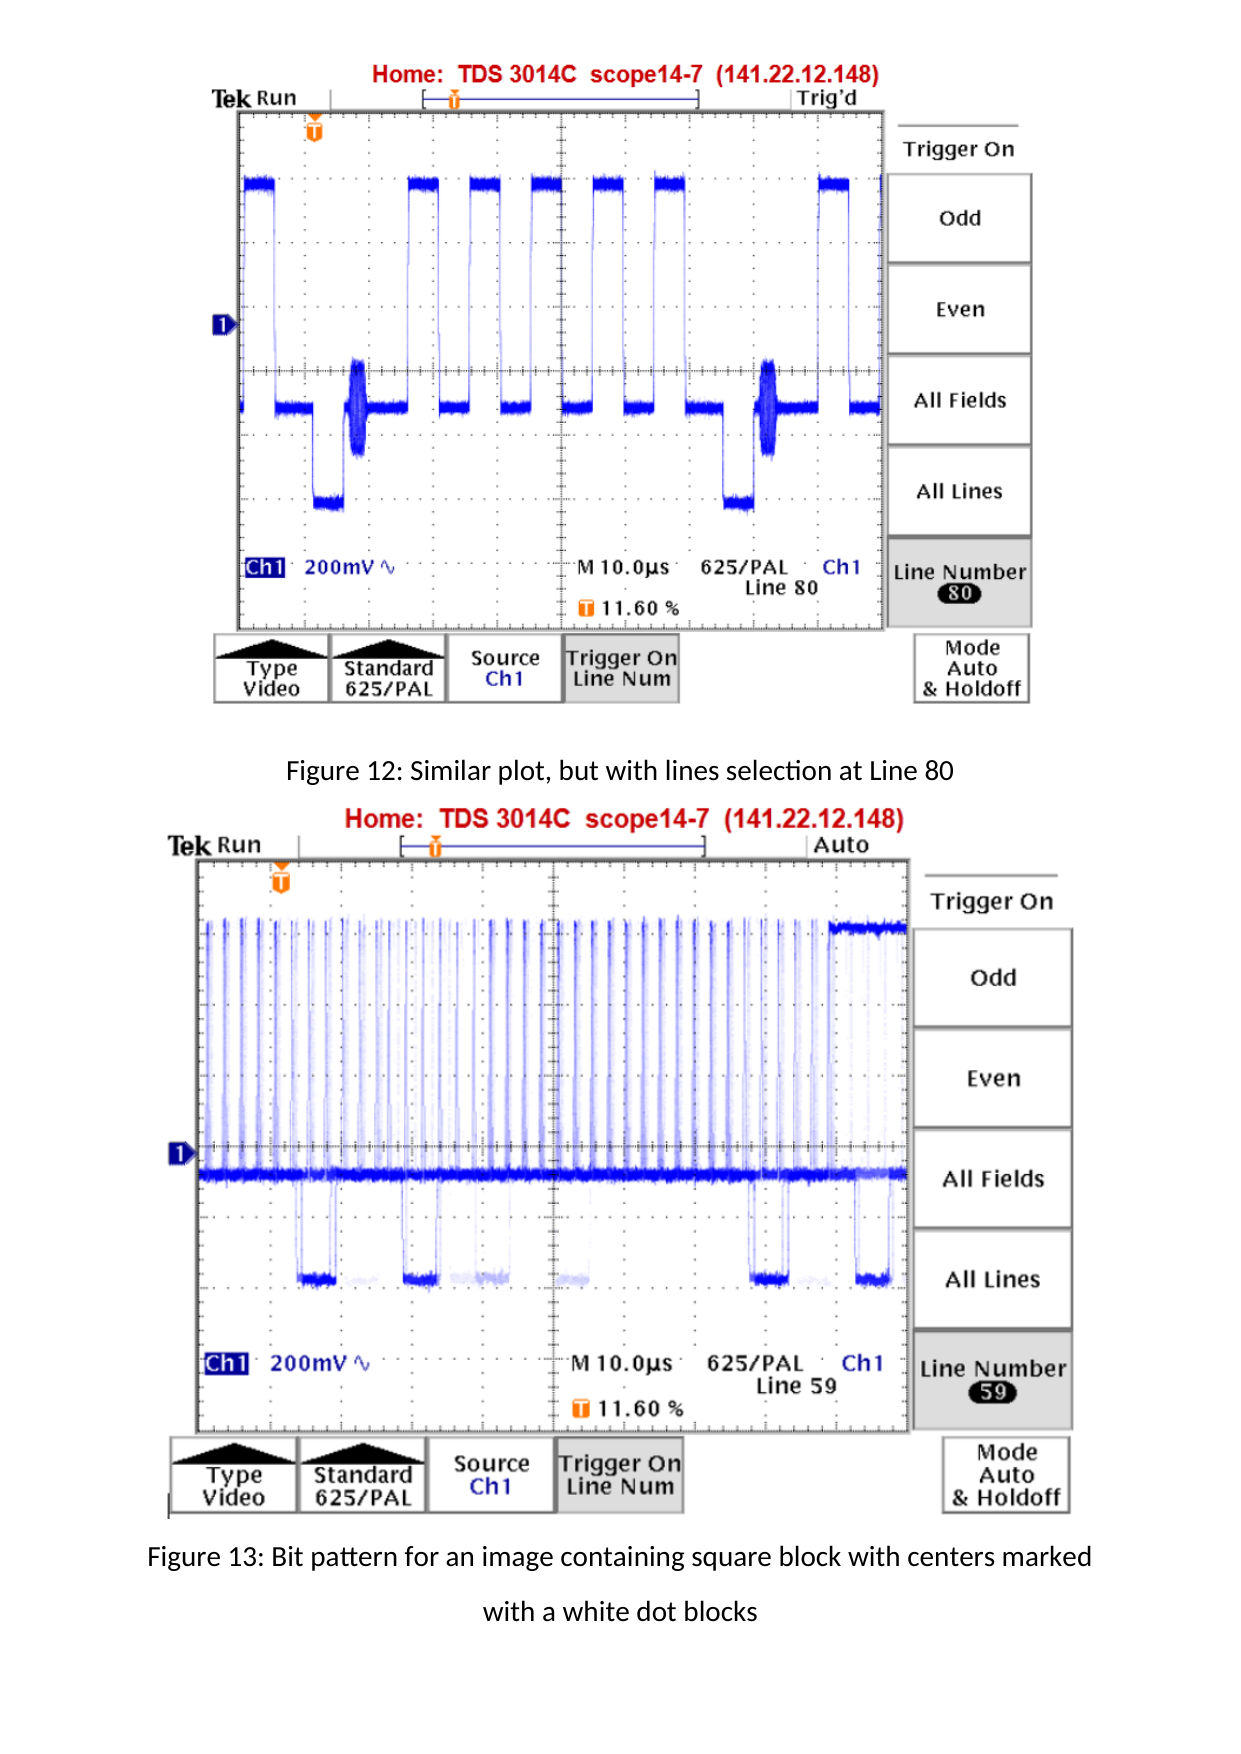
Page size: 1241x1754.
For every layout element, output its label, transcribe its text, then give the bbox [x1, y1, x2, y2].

text Figure 12: Similar plot, but with lines selection at Line 80 [59, 752, 1181, 787]
text with a white dot blocks [59, 1593, 1181, 1628]
text Figure 13: Bit pattern for an image containing square block with centers marked [59, 1538, 1181, 1573]
picture [185, 59, 1055, 733]
picture [156, 807, 1085, 1519]
